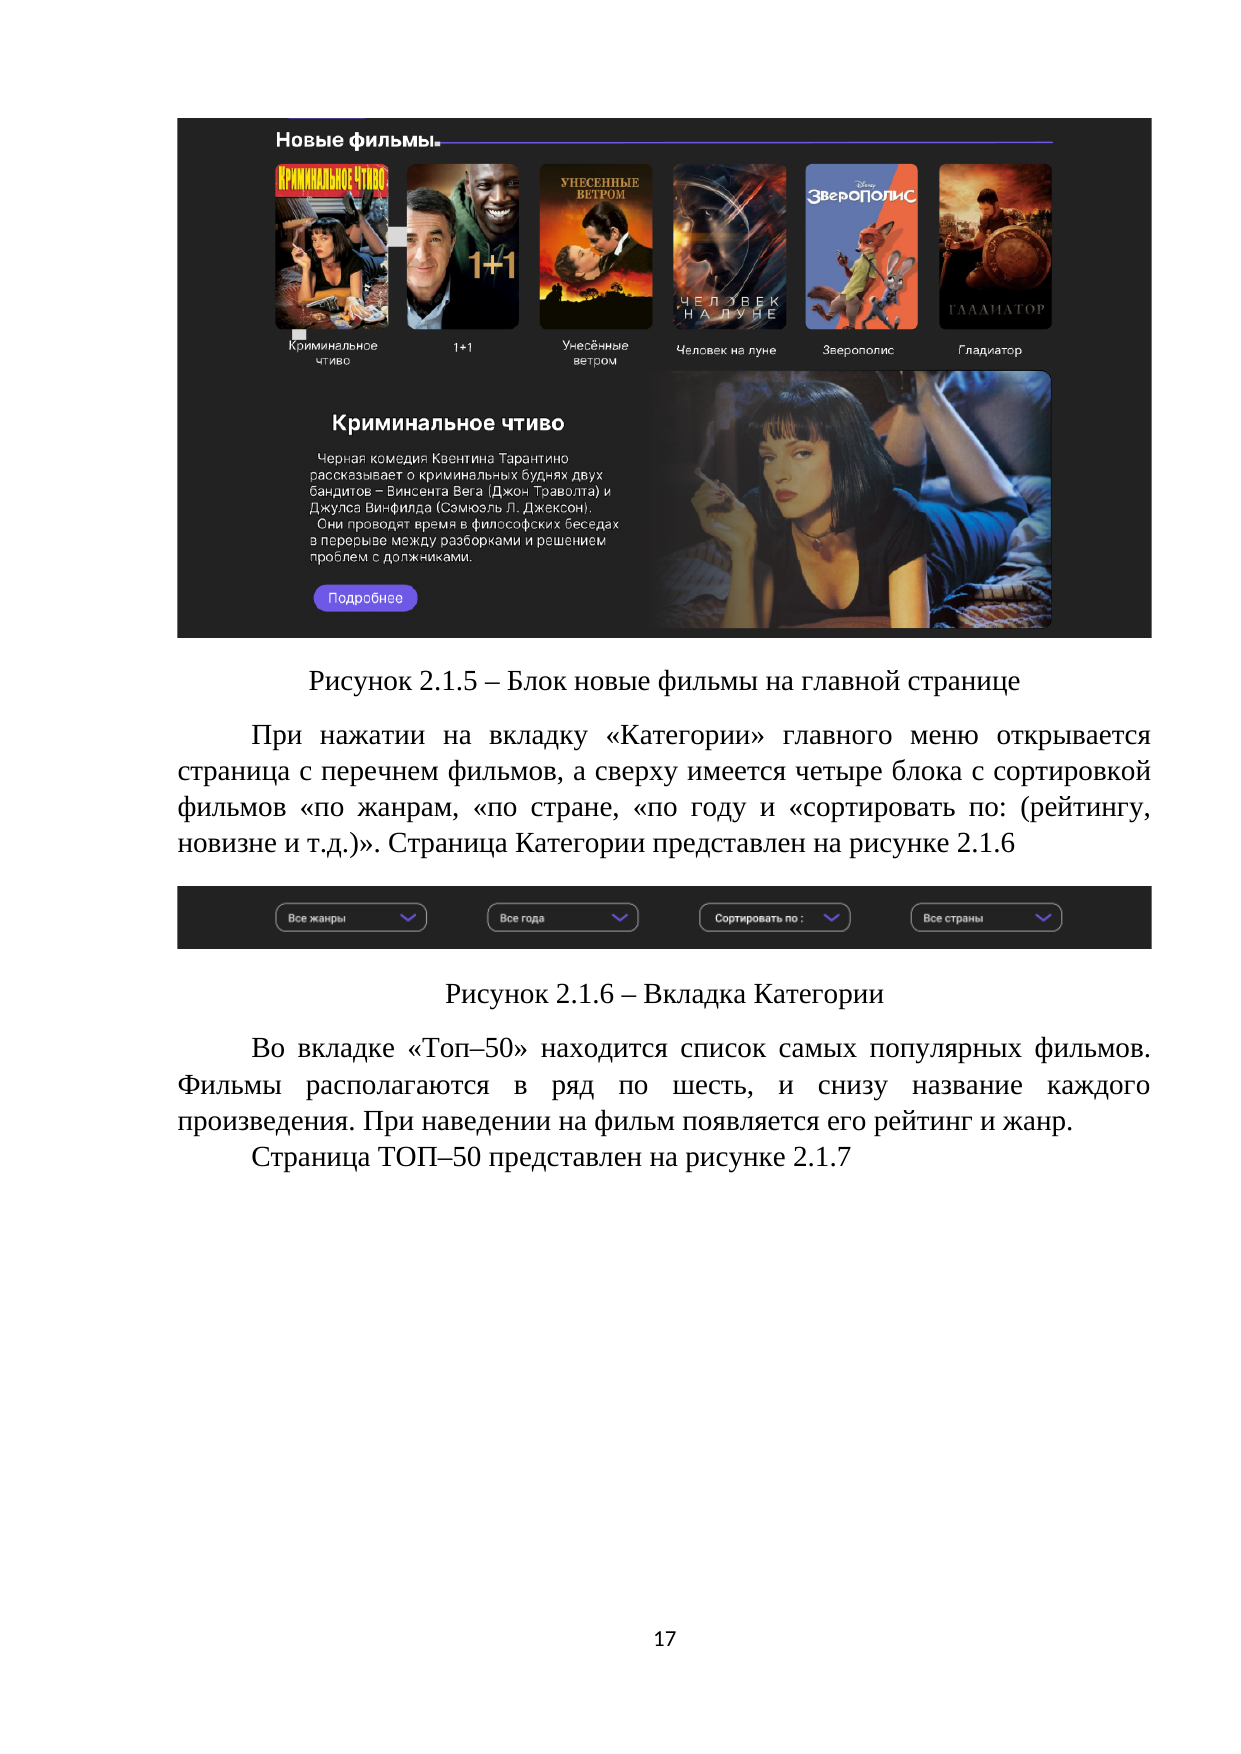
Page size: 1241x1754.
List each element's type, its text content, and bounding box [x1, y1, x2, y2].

text При нажатии на вкладку «Категории» главного меню открывается страница с перечнем фильмов, а сверху имеется четыре блока с сортировкой фильмов «по жанрам, «по стране, «по году и «сортировать по: (рейтингу, новизне и т.д.)». Страница Категории представлен на рисунке 2.1.6 [177, 717, 1152, 859]
text Страница ТОП–50 представлен на рисунке 2.1.7 [177, 1139, 1152, 1173]
text Во вкладке «Топ–50» находится список самых популярных фильмов. Фильмы располагаются в ряд по шесть, и снизу название каждого произведения. При наведении на фильм появляется его рейтинг и жанр. [177, 1031, 1152, 1136]
text Рисунок 2.1.6 – Вкладка Категории [177, 976, 1152, 1010]
picture [177, 118, 1152, 638]
text Рисунок 2.1.5 – Блок новые фильмы на главной странице [177, 663, 1152, 696]
picture [177, 886, 1152, 949]
